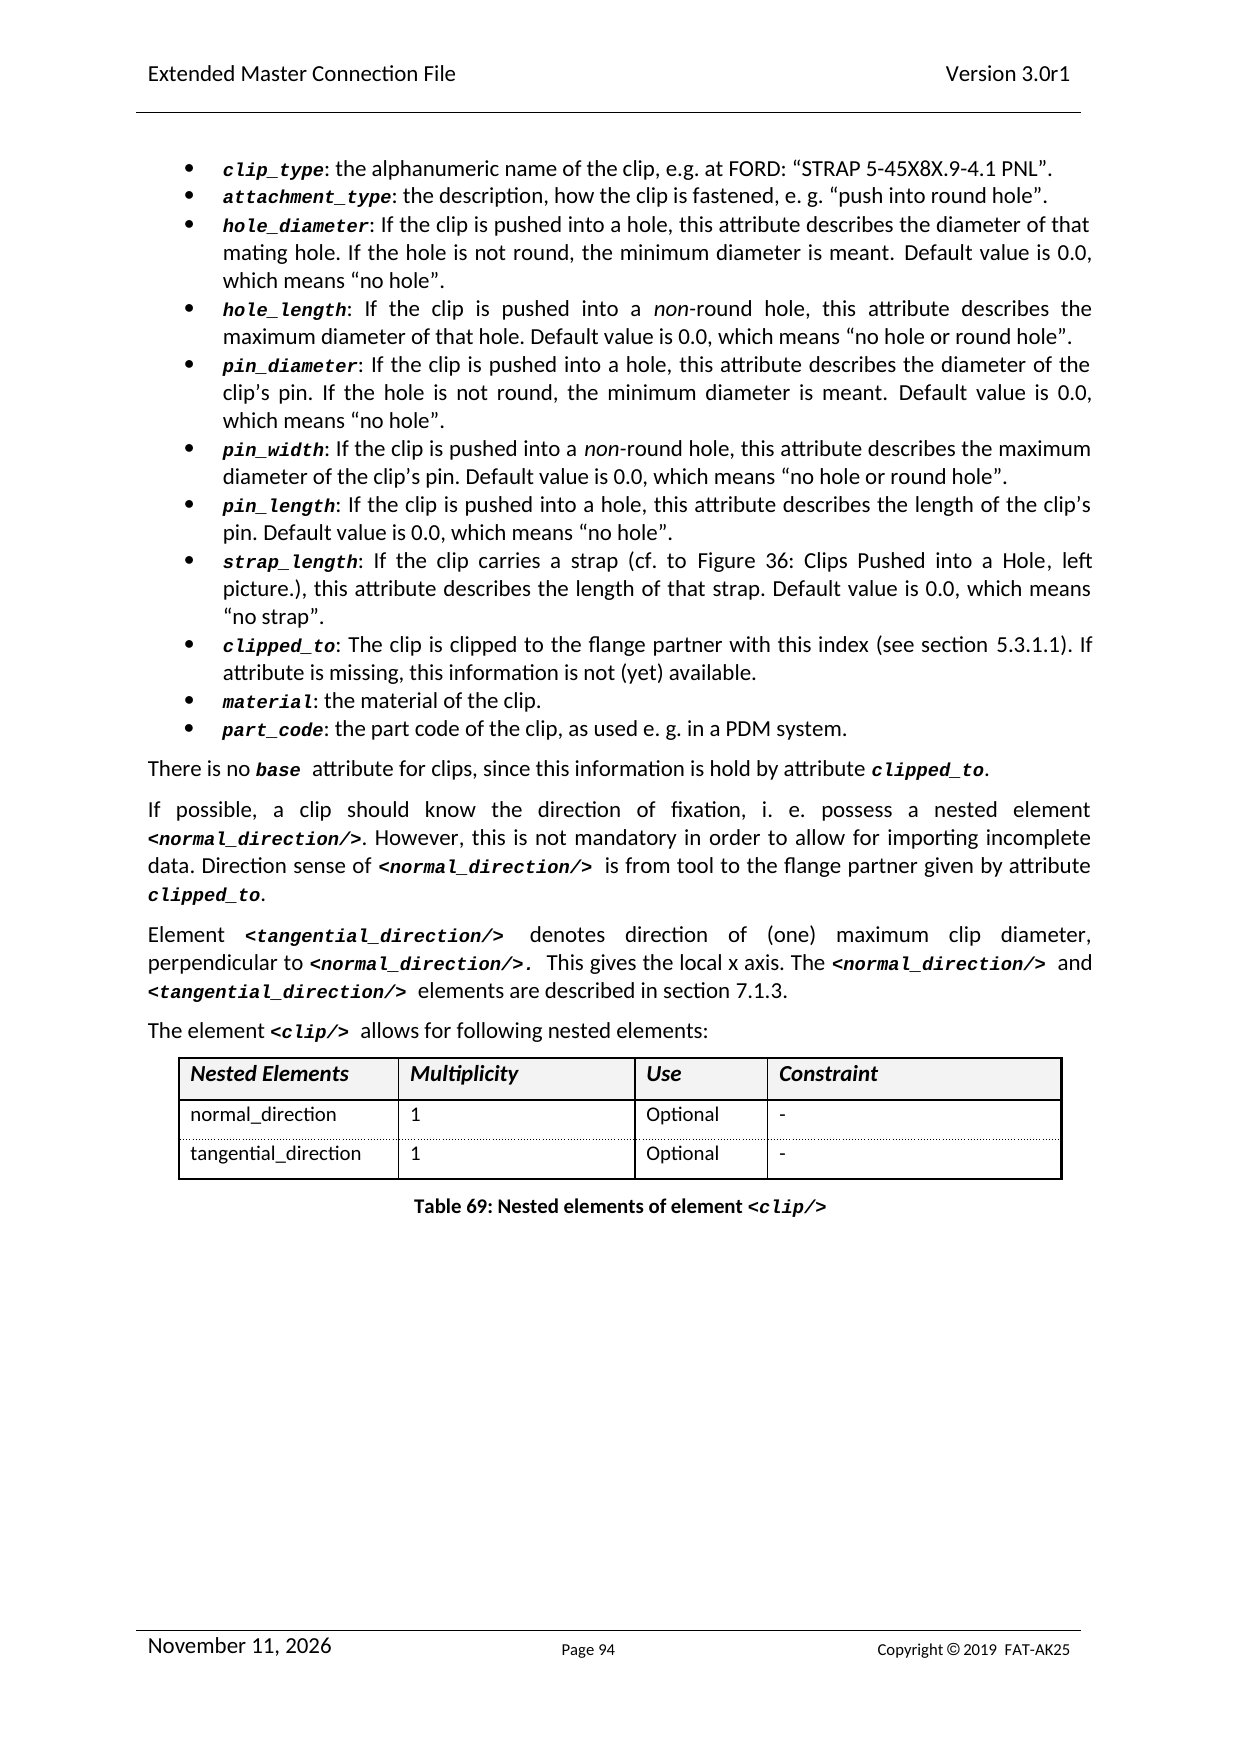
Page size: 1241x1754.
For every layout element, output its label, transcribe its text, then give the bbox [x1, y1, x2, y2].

list attachment_type: the description, how the clip is fastened, e. g. “push into round hole”. [185, 182, 1092, 210]
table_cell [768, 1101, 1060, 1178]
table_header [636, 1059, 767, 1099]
list strap_length: If the clip carries a strap (cf. to Figure 36: Clips Pushed into a Hole, left picture.), this attribute describes the length of that strap. Default value is 0.0, which means “no strap”. [185, 546, 1092, 630]
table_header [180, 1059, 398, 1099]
list hole_diameter: If the clip is pushed into a hole, this attribute describes the diameter of that mating hole. If the hole is not round, the minimum diameter is meant. Default value is 0.0, which means “no hole”. [185, 210, 1092, 294]
list pin_diameter: If the clip is pushed into a hole, this attribute describes the diameter of the clip’s pin. If the hole is not round, the minimum diameter is meant. Default value is 0.0, which means “no hole”. [185, 350, 1092, 434]
list part_code: the part code of the clip, as used e. g. in a PDM system. [185, 714, 1092, 742]
list pin_length: If the clip is pushed into a hole, this attribute describes the length of the clip’s pin. Default value is 0.0, which means “no hole”. [185, 490, 1092, 546]
list clipped_to: The clip is clipped to the flange partner with this index (see section 5.3.1.1). If attribute is missing, this information is not (yet) available. [185, 630, 1092, 686]
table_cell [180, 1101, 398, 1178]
text If possible, a clip should know the direction of fixation, i. e. possess a nested element <normal_direction/>. However, this is not mandatory in order to allow for importing incomplete data. Direction sense of <normal_direction/> is from tool to the flange partner given by attribute clipped_to. [148, 795, 1092, 907]
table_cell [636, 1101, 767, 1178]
list pin_width: If the clip is pushed into a non-round hole, this attribute describes the maximum diameter of the clip’s pin. Default value is 0.0, which means “no hole or round hole”. [185, 434, 1092, 490]
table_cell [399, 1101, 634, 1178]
text There is no base attribute for clips, since this information is hold by attribute clipped_to. [148, 754, 1092, 783]
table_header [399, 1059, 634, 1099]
text The element <clip/> allows for following nested elements: [148, 1016, 1092, 1044]
list hole_length: If the clip is pushed into a non-round hole, this attribute describes the maximum diameter of that hole. Default value is 0.0, which means “no hole or round hole”. [185, 294, 1092, 350]
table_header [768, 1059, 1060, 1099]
list clip_type: the alphanumeric name of the clip, e.g. at FORD: “STRAP 5-45X8X.9-4.1 PNL”. [185, 154, 1092, 182]
text Table 69: Nested elements of element <clip/> [148, 1193, 1092, 1219]
list material: the material of the clip. [185, 686, 1092, 714]
text Element <tangential_direction/> denotes direction of (one) maximum clip diameter, perpendicular to <normal_direction/>. This gives the local x axis. The <normal_direction/> and <tangential_direction/> elements are described in section 7.1.3. [148, 920, 1092, 1004]
